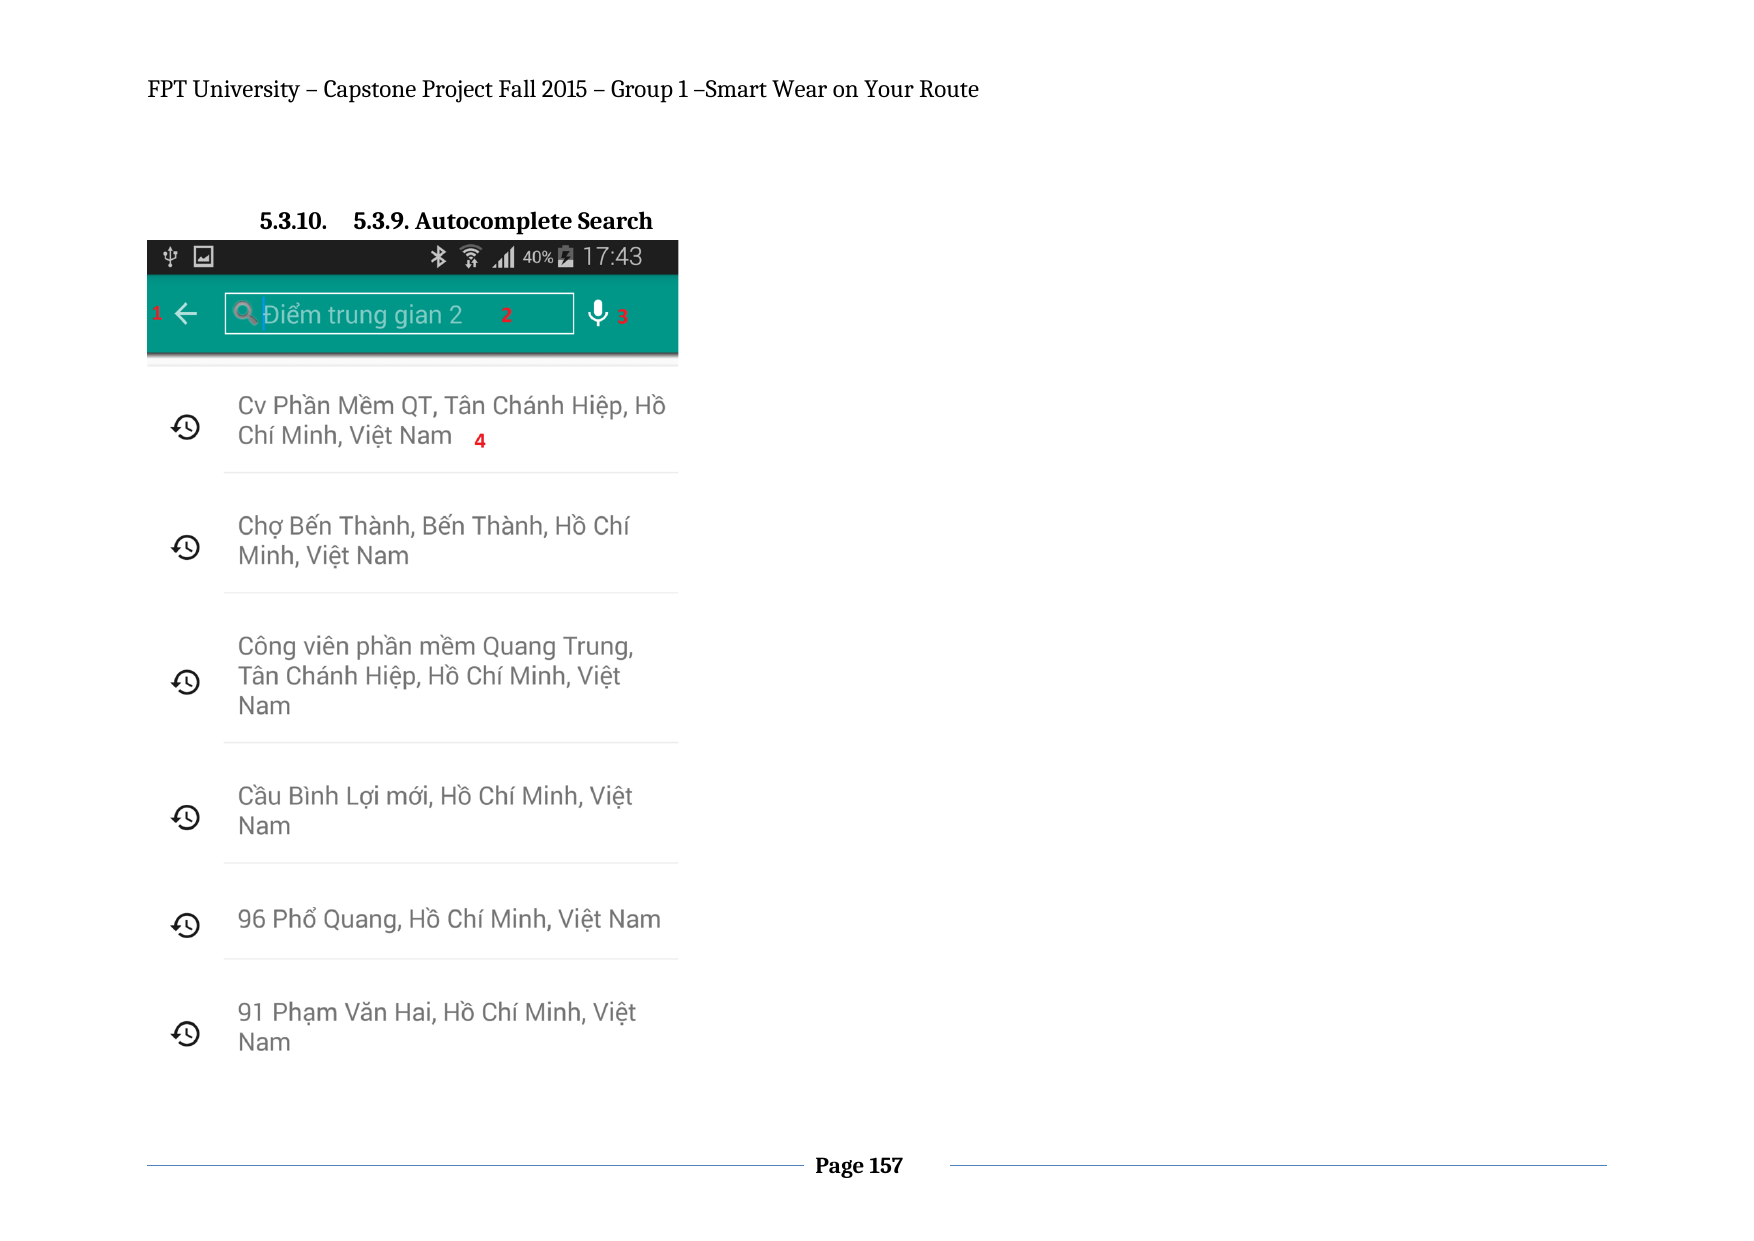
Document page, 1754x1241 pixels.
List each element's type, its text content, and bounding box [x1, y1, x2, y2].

picture [147, 240, 679, 1074]
subtitle 5.3.9. Autocomplete Search [259, 207, 1607, 236]
